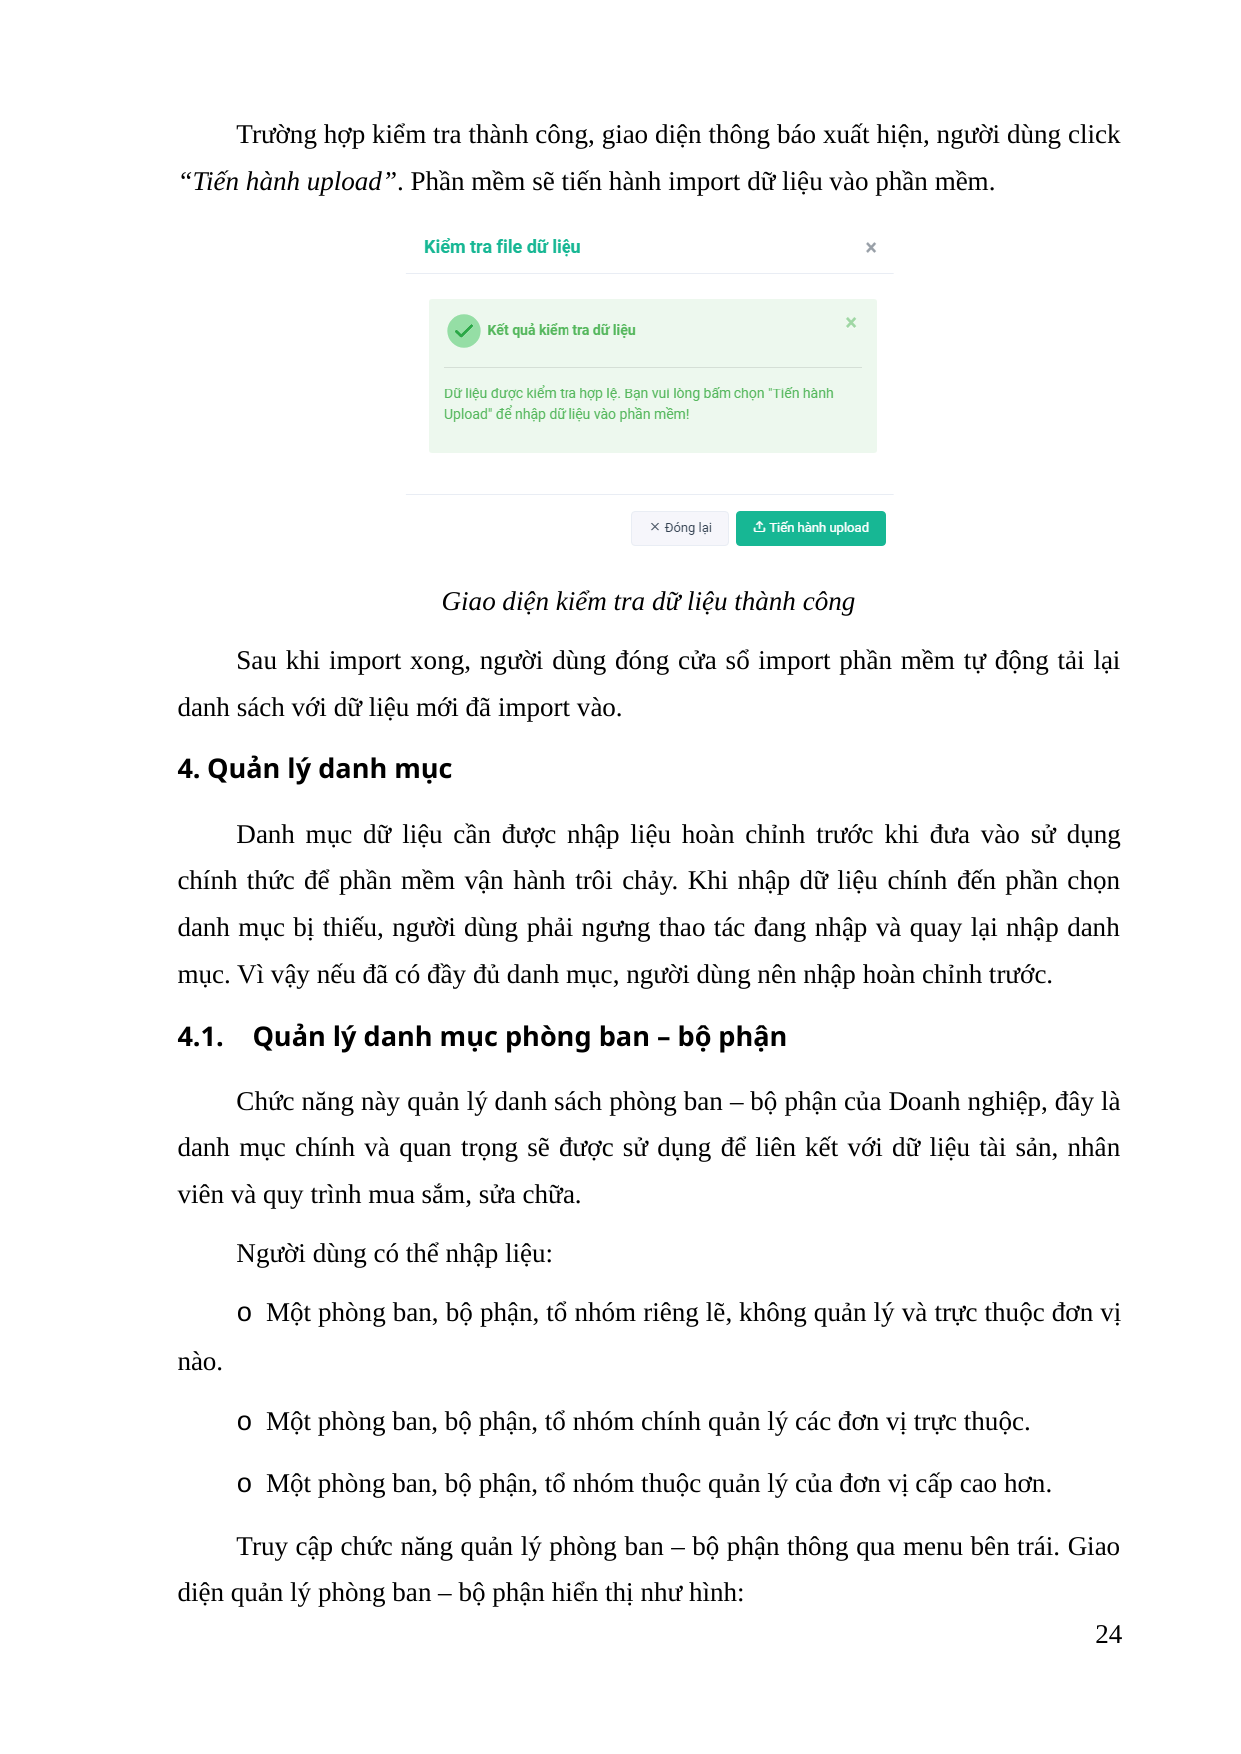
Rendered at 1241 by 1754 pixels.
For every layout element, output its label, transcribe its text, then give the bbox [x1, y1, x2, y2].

text Trường hợp kiểm tra thành công, giao diện thông báo xuất hiện, người dùng click “Tiến hành upload”. Phần mềm sẽ tiến hành import dữ liệu vào phần mềm. [177, 118, 1122, 196]
text Truy cập chức năng quản lý phòng ban – bộ phận thông qua menu bên trái. Giao diện quản lý phòng ban – bộ phận hiển thị như hình: [177, 1530, 1122, 1608]
list Một phòng ban, bộ phận, tổ nhóm riêng lẽ, không quản lý và trực thuộc đơn vị nào. [177, 1296, 1122, 1377]
text Giao diện kiểm tra dữ liệu thành công [177, 585, 1122, 616]
list Một phòng ban, bộ phận, tổ nhóm thuộc quản lý của đơn vị cấp cao hơn. [177, 1467, 1122, 1501]
text Chức năng này quản lý danh sách phòng ban – bộ phận của Doanh nghiệp, đây là danh mục chính và quan trọng sẽ được sử dụng để liên kết với dữ liệu tài sản, nhân viên và quy trình mua sắm, sửa chữa. [177, 1085, 1122, 1209]
picture [405, 223, 894, 557]
text Sau khi import xong, người dùng đóng cửa sổ import phần mềm tự động tải lại danh sách với dữ liệu mới đã import vào. [177, 644, 1122, 722]
subtitle Quản lý danh mục [177, 750, 1122, 787]
text Người dùng có thể nhập liệu: [177, 1237, 1122, 1268]
subtitle Quản lý danh mục phòng ban – bộ phận [177, 1017, 1122, 1054]
text Danh mục dữ liệu cần được nhập liệu hoàn chỉnh trước khi đưa vào sử dụng chính thức để phần mềm vận hành trôi chảy. Khi nhập dữ liệu chính đến phần chọn danh mục bị thiếu, người dùng phải ngưng thao tác đang nhập và quay lại nhập danh mục. Vì vậy nếu đã có đầy đủ danh mục, người dùng nên nhập hoàn chỉnh trước. [177, 818, 1122, 989]
list Một phòng ban, bộ phận, tổ nhóm chính quản lý các đơn vị trực thuộc. [177, 1404, 1122, 1438]
